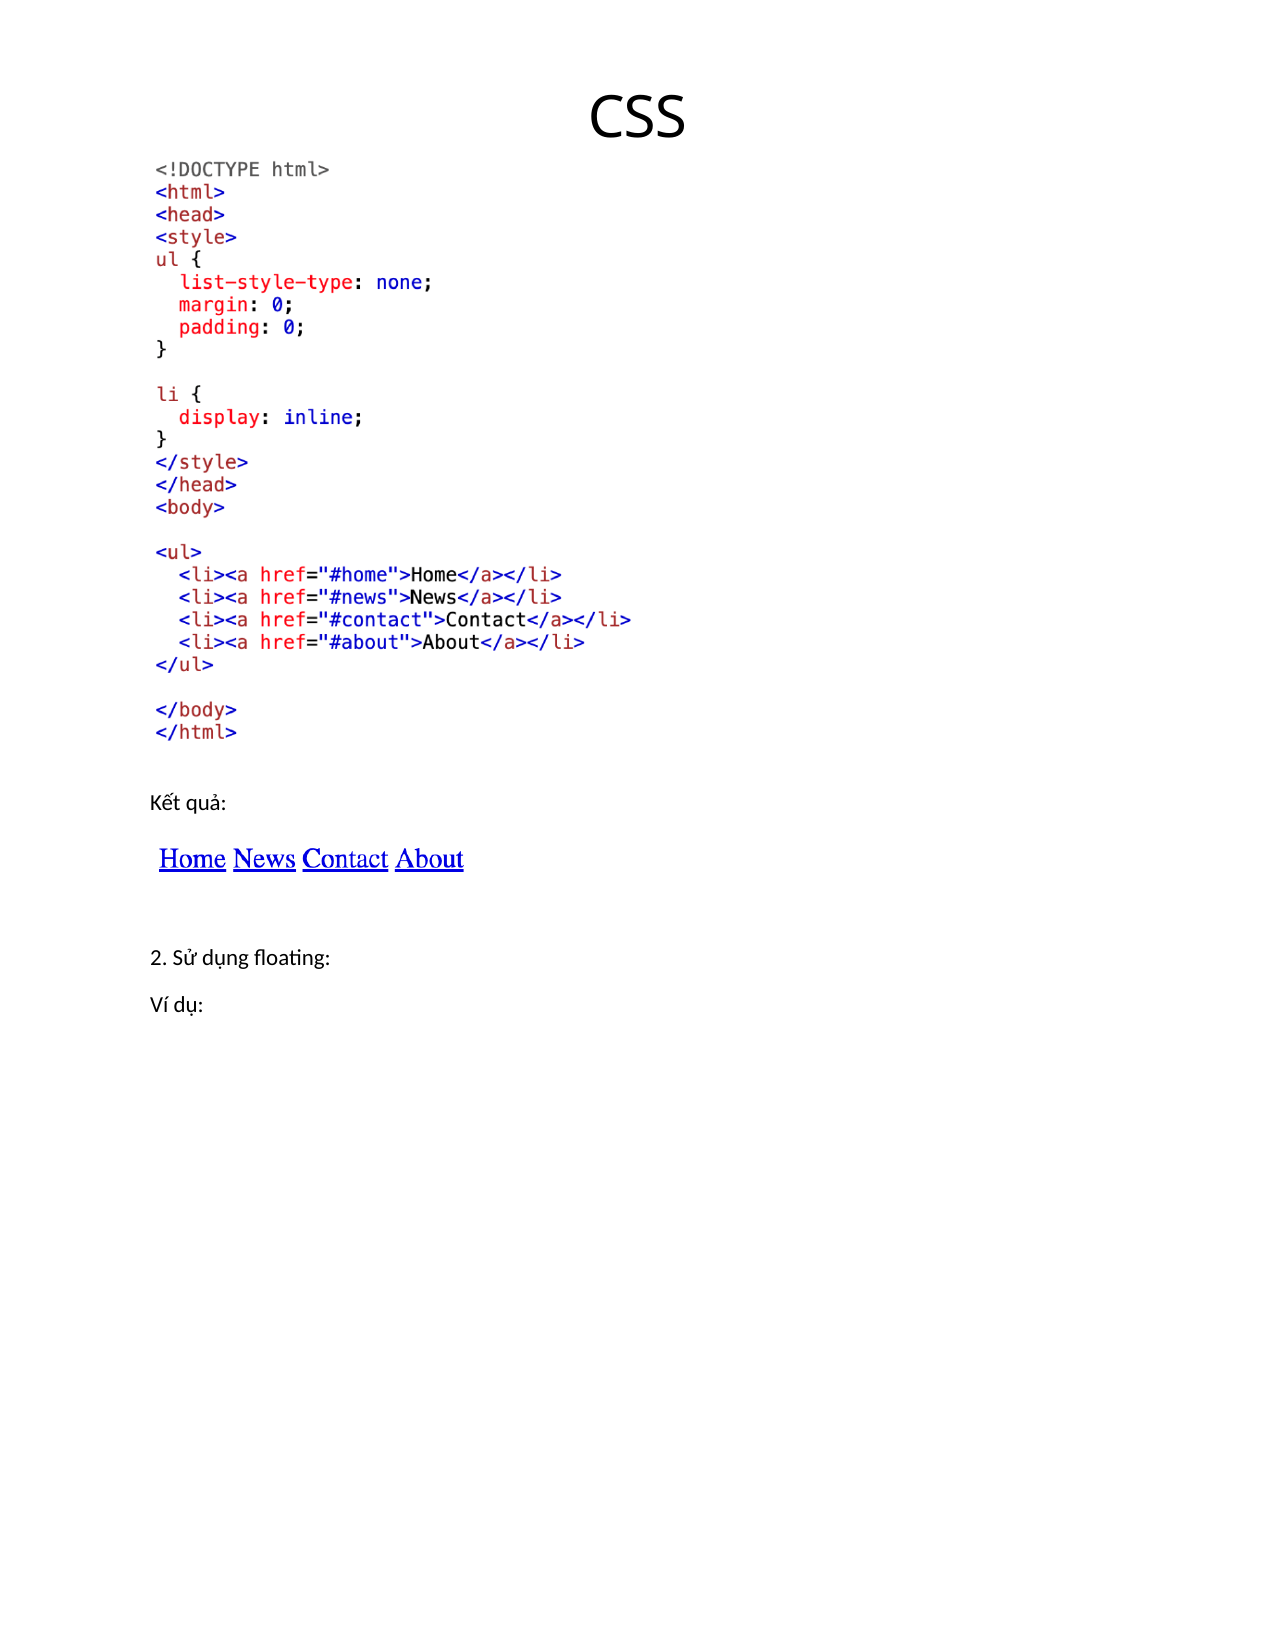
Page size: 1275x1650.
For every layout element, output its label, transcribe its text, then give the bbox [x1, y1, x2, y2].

text Kết quả: [150, 788, 1125, 817]
text 2. Sử dụng floating: [150, 943, 1125, 972]
picture [150, 154, 853, 770]
picture [150, 835, 511, 925]
text Ví dụ: [150, 990, 1125, 1018]
